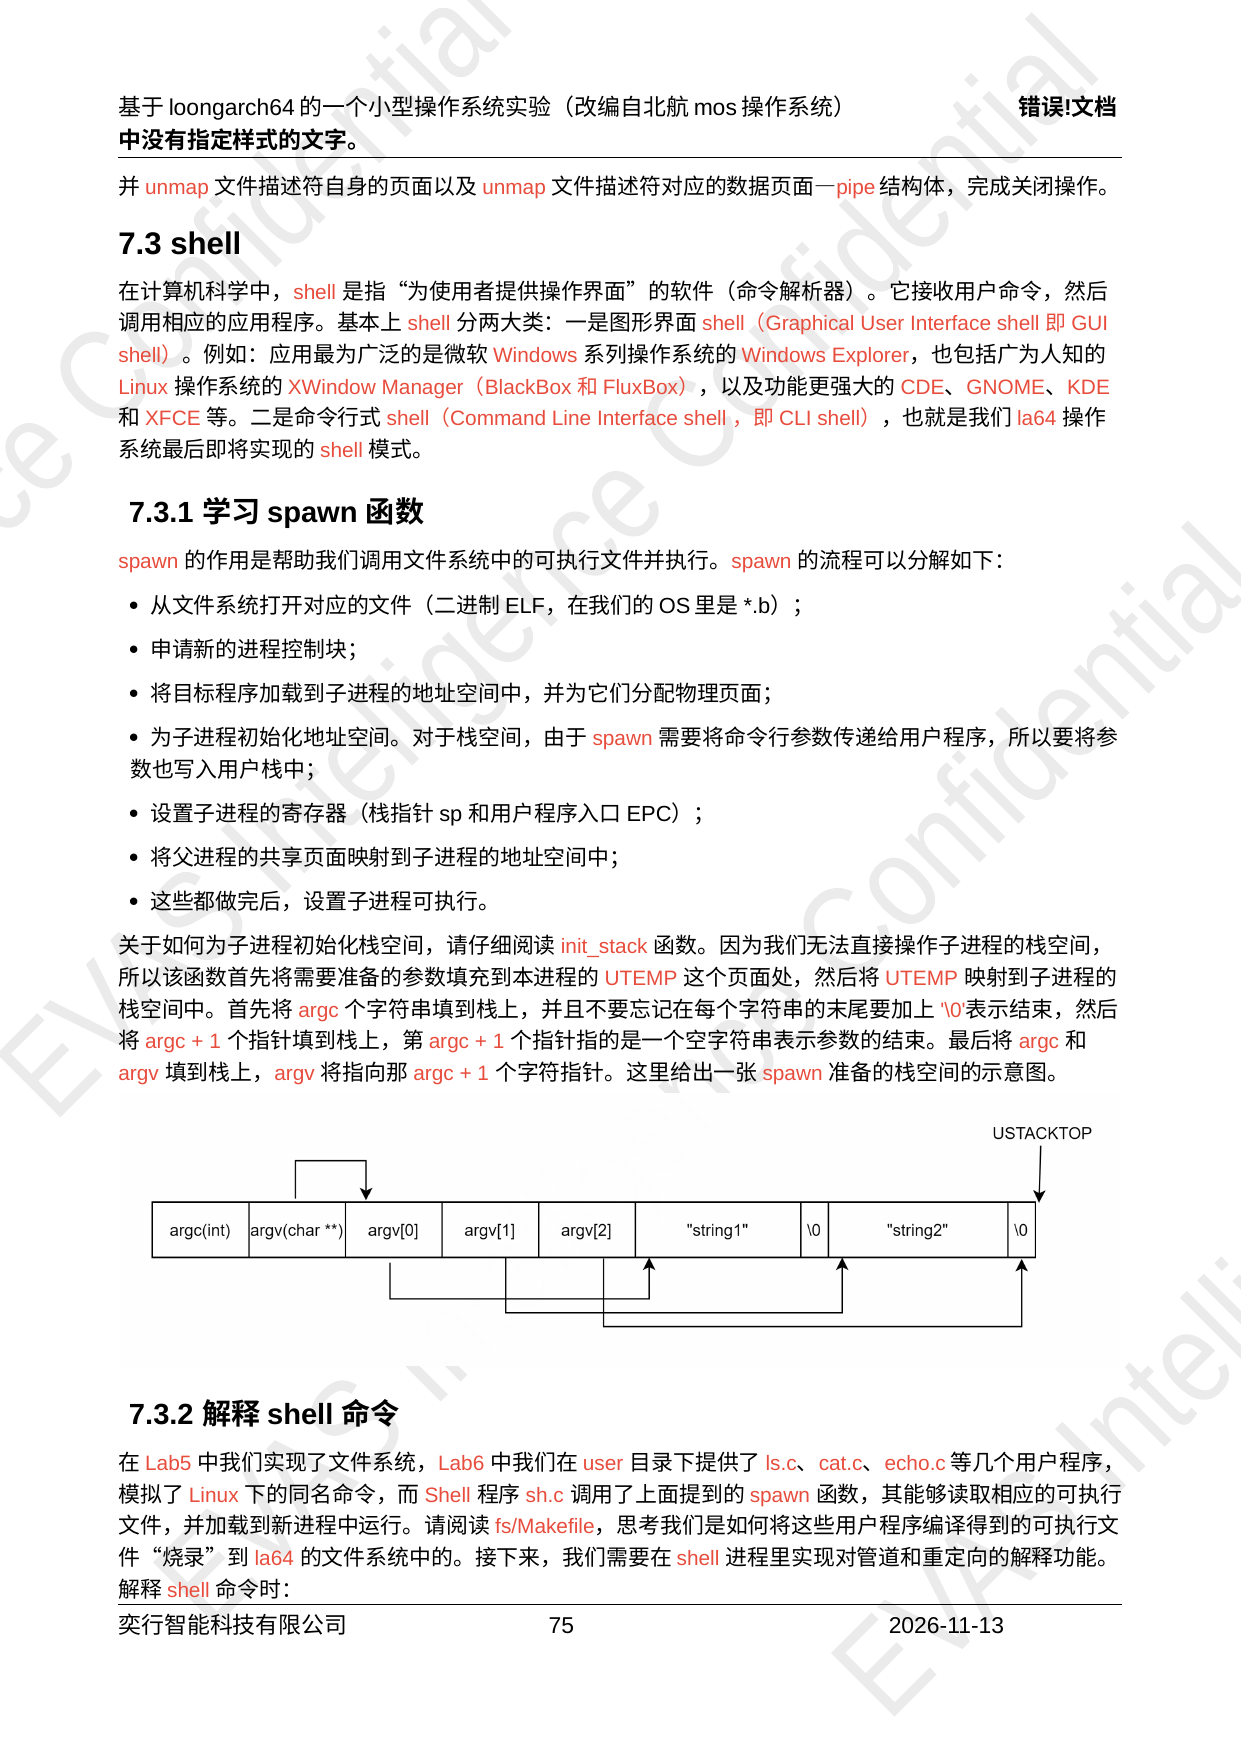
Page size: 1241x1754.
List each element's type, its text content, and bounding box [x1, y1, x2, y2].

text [118, 169, 1122, 200]
subtitle 7.3.2 解释 shell 命令 [129, 1390, 1122, 1433]
list 从文件系统打开对应的文件（二进制 ELF，在我们的OS里是 *.b）； [130, 588, 1122, 619]
picture [118, 1093, 1122, 1366]
text 关于如何为子进程初始化栈空间，请仔细阅读 init_stack 函数。因为我们无法直接操作子进程的栈空间，所以该函数首先将需要准备的参数填充到本进程的 UTEMP 这个页面处，然后将 UTEMP 映射到子进程的栈空间中。首先将 argc 个字符串填到栈上，并且不要忘记在每个字符串的末尾要加上 '\0'表示结束，然后将 argc + 1 个指针填到栈上，第 argc + 1 个指针指的是一个空字符串表示参数的结束。最后将 argc 和 argv 填到栈上，argv 将指向那 argc + 1 个字符指针。这里给出一张 spawn 准备的栈空间的示意图。 [118, 928, 1122, 1087]
text spawn 的作用是帮助我们调用文件系统中的可执行文件并执行。spawn 的流程可以分解如下： [118, 543, 1122, 575]
list 设置子进程的寄存器（栈指针 sp 和用户程序入口 EPC）； [130, 796, 1122, 828]
subtitle 7.3.1 学习 spawn 函数 [129, 489, 1122, 531]
list 将父进程的共享页面映射到子进程的地址空间中； [130, 840, 1122, 872]
list 将目标程序加载到子进程的地址空间中，并为它们分配物理页面； [130, 676, 1122, 708]
list 为子进程初始化地址空间。对于栈空间，由于 spawn 需要将命令行参数传递给用户程序，所以要将参数也写入用户栈中； [130, 720, 1122, 783]
list 申请新的进程控制块； [130, 632, 1122, 663]
text 在 Lab5 中我们实现了文件系统，Lab6 中我们在 user 目录下提供了 ls.c、cat.c、echo.c等几个用户程序，模拟了 Linux 下的同名命令，而 Shell 程序 sh.c 调用了上面提到的 spawn 函数，其能够读取相应的可执行文件，并加载到新进程中运行。请阅读 fs/Makefile，思考我们是如何将这些用户程序编译得到的可执行文件“烧录”到 la64 的文件系统中的。接下来，我们需要在 shell 进程里实现对管道和重定向的解释功能。解释 shell 命令时： [118, 1445, 1122, 1603]
list 这些都做完后，设置子进程可执行。 [130, 884, 1122, 916]
text 在计算机科学中，shell 是指“为使用者提供操作界面”的软件（命令解析器）。它接收用户命令，然后调用相应的应用程序。基本上 shell 分两大类：一是图形界面 shell（Graphical User Interface shell 即 GUI shell）。例如：应用最为广泛的是微软 Windows 系列操作系统的 Windows Explorer，也包括广为人知的 Linux 操作系统的XWindow Manager（BlackBox 和 FluxBox），以及功能更强大的 CDE、GNOME、KDE 和 XFCE 等。二是命令行式 shell（Command Line Interface shell ，即 CLI shell），也就是我们 la64 操作系统最后即将实现的 shell 模式。 [118, 274, 1122, 464]
subtitle 7.3 shell [118, 225, 1122, 261]
